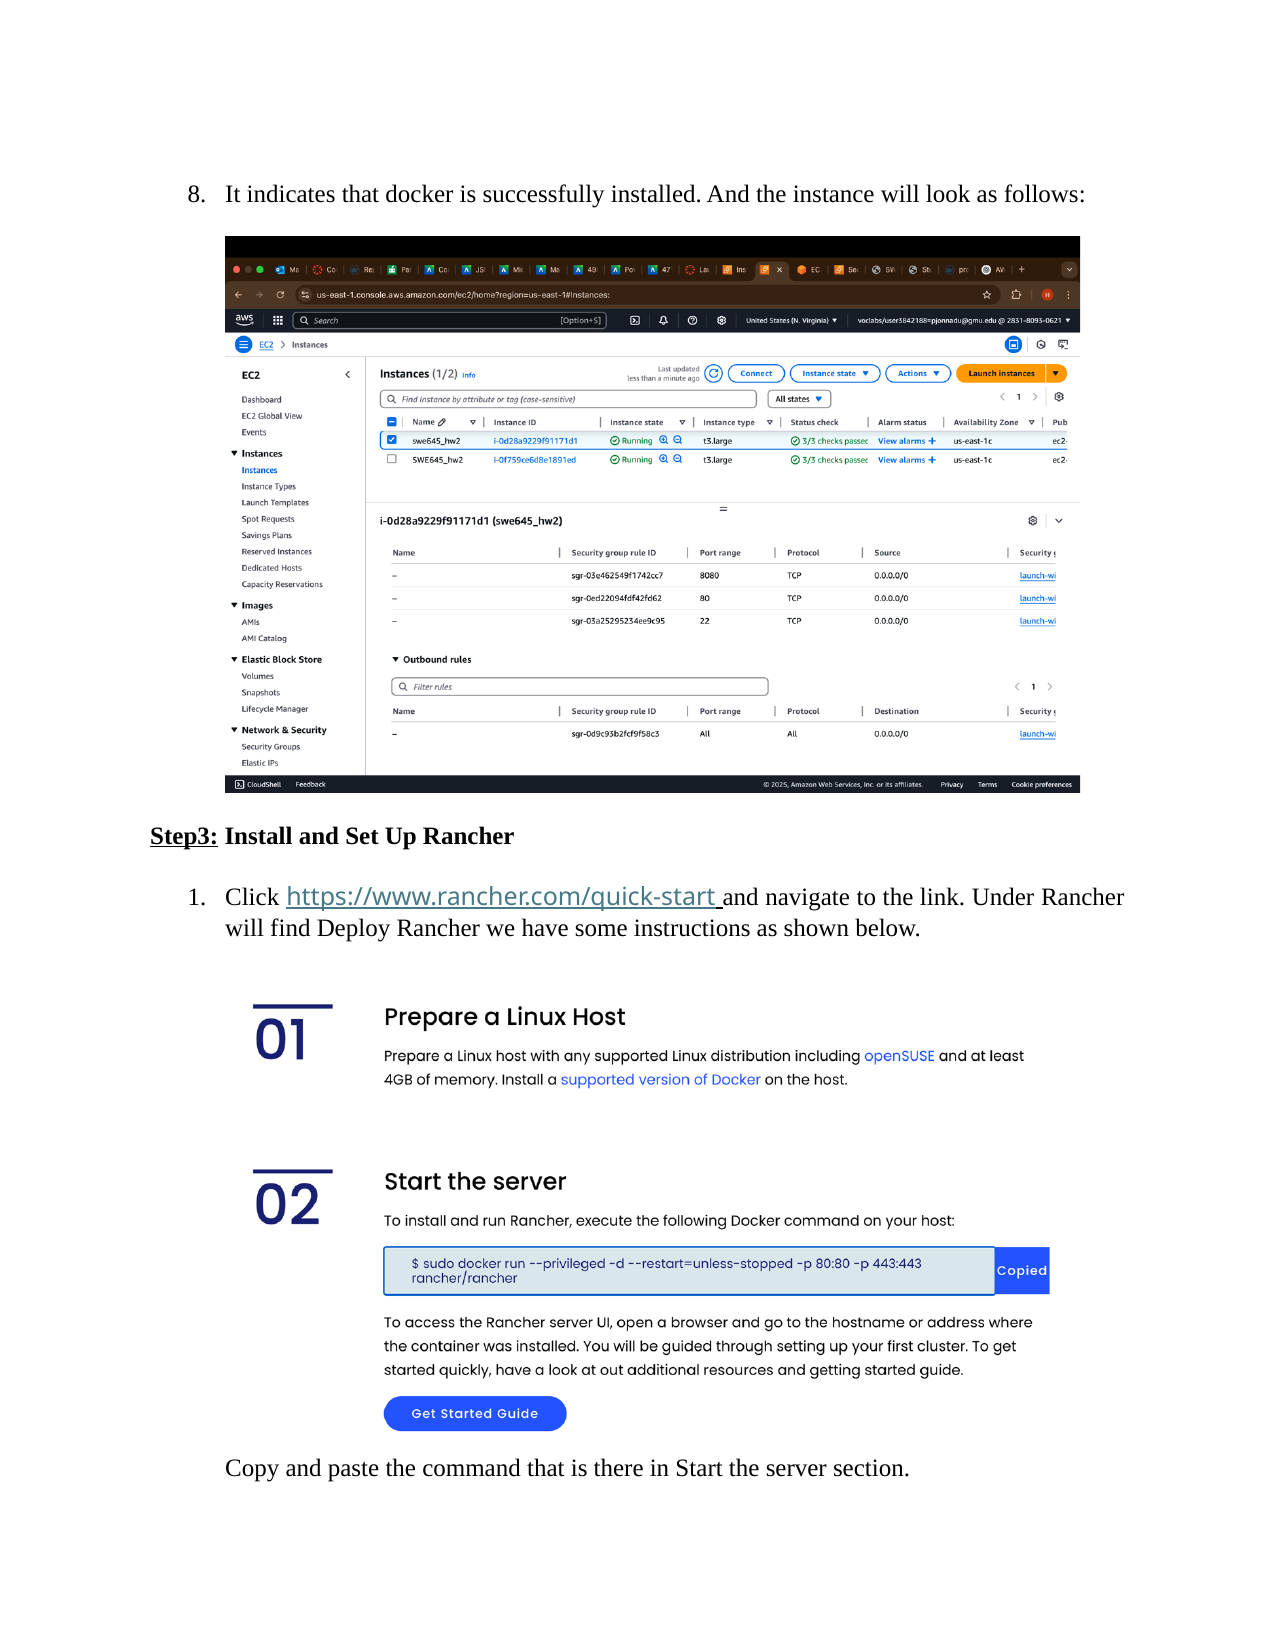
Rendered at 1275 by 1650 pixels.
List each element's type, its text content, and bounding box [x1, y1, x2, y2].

list Click https://www.rancher.com/quick-start and navigate to the link. Under Rancher will find Deploy Rancher we have some instructions as shown below. [187, 878, 1125, 941]
picture [225, 236, 1080, 793]
list Copy and paste the command that is there in Start the server section. [225, 1453, 1125, 1482]
picture [225, 970, 1080, 1440]
text Step3: Install and Set Up Rancher [150, 821, 1125, 850]
list It indicates that docker is successfully installed. And the instance will look as follows: [187, 179, 1125, 207]
